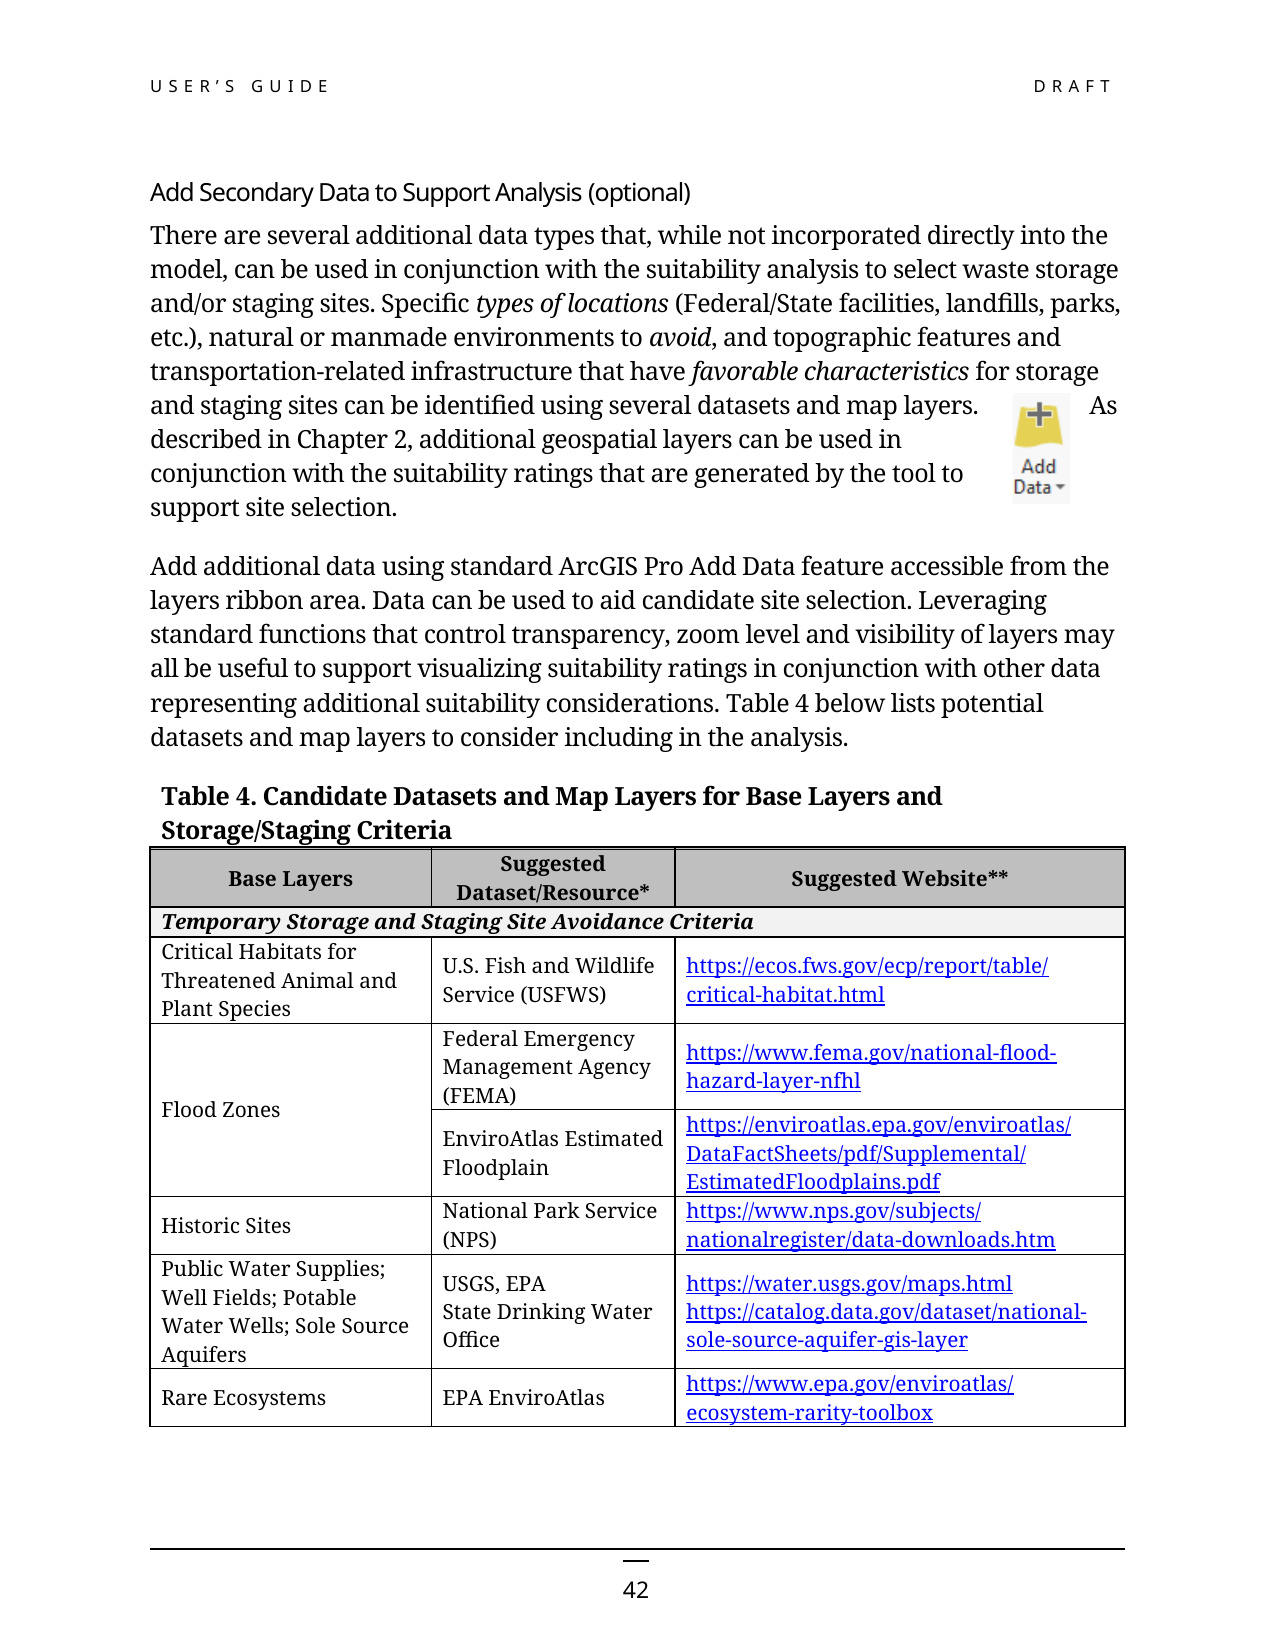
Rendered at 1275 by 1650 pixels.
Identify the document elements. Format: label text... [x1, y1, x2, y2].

table_cell https://enviroatlas.epa.gov/enviroatlas/DataFactSheets/pdf/Supplemental/EstimatedFloodplains.pdf [676, 1110, 1124, 1196]
table_cell USGS, EPA State Drinking Water Office [432, 1255, 674, 1368]
table_cell Public Water Supplies; Well Fields; Potable Water Wells; Sole Source Aquifers [151, 1255, 431, 1368]
table_cell National Park Service (NPS) [432, 1197, 674, 1253]
table_cell Base Layers [151, 850, 431, 906]
table_cell Temporary Storage and Staging Site Avoidance Criteria [151, 908, 1124, 936]
table_cell EPA EnviroAtlas [432, 1369, 674, 1426]
text There are several additional data types that, while not incorporated directly into the model, can be used in conjunction with the suitability analysis to select waste storage and/or staging sites. Specific types of locations (Federal/State facilities, landfills, parks, etc.), natural or manmade environments to avoid, and topographic features and transportation-related infrastructure that have favorable characteristics for storage and staging sites can be identified using several datasets and map layers. As described in Chapter 2, additional geospatial layers can be used in conjunction with the suitability ratings that are generated by the tool to support site selection. [150, 217, 1125, 524]
text Add additional data using standard ArcGIS Pro Add Data feature accessible from the layers ribbon area. Data can be used to aid candidate site selection. Leveraging standard functions that control transparency, zoom level and visibility of layers may all be useful to support visualizing suitability ratings in conjunction with other data representing additional suitability considerations. Table 4 below lists potential datasets and map layers to consider including in the analysis. [150, 549, 1125, 753]
table_cell https://www.epa.gov/enviroatlas/ecosystem-rarity-toolbox [676, 1369, 1124, 1426]
subtitle Add Secondary Data to Support Analysis (optional) [150, 175, 1125, 209]
table_cell Historic Sites [151, 1197, 431, 1253]
table_cell https://ecos.fws.gov/ecp/report/table/critical-habitat.html [676, 938, 1124, 1023]
table_cell Flood Zones [151, 1024, 431, 1196]
table_cell Federal Emergency Management Agency (FEMA) [432, 1024, 674, 1109]
table_cell https://www.nps.gov/subjects/nationalregister/data-downloads.htm [676, 1197, 1124, 1253]
table_cell https://www.fema.gov/national-flood-hazard-layer-nfhl [676, 1024, 1124, 1109]
table_cell https://water.usgs.gov/maps.html https://catalog.data.gov/dataset/national-sole-source-aquifer-gis-layer [676, 1255, 1124, 1368]
table_cell Suggested Dataset/Resource* [432, 850, 674, 906]
table_cell Rare Ecosystems [151, 1369, 431, 1426]
picture [1012, 393, 1071, 504]
table_cell Suggested Website** [676, 850, 1124, 906]
table_header Table 4. Candidate Datasets and Map Layers for Base Layers and Storage/Staging Criteria [150, 778, 1125, 846]
table_cell U.S. Fish and Wildlife Service (USFWS) [432, 938, 674, 1023]
table_cell EnviroAtlas Estimated Floodplain [432, 1110, 674, 1196]
table_cell Critical Habitats for Threatened Animal and Plant Species [151, 938, 431, 1023]
